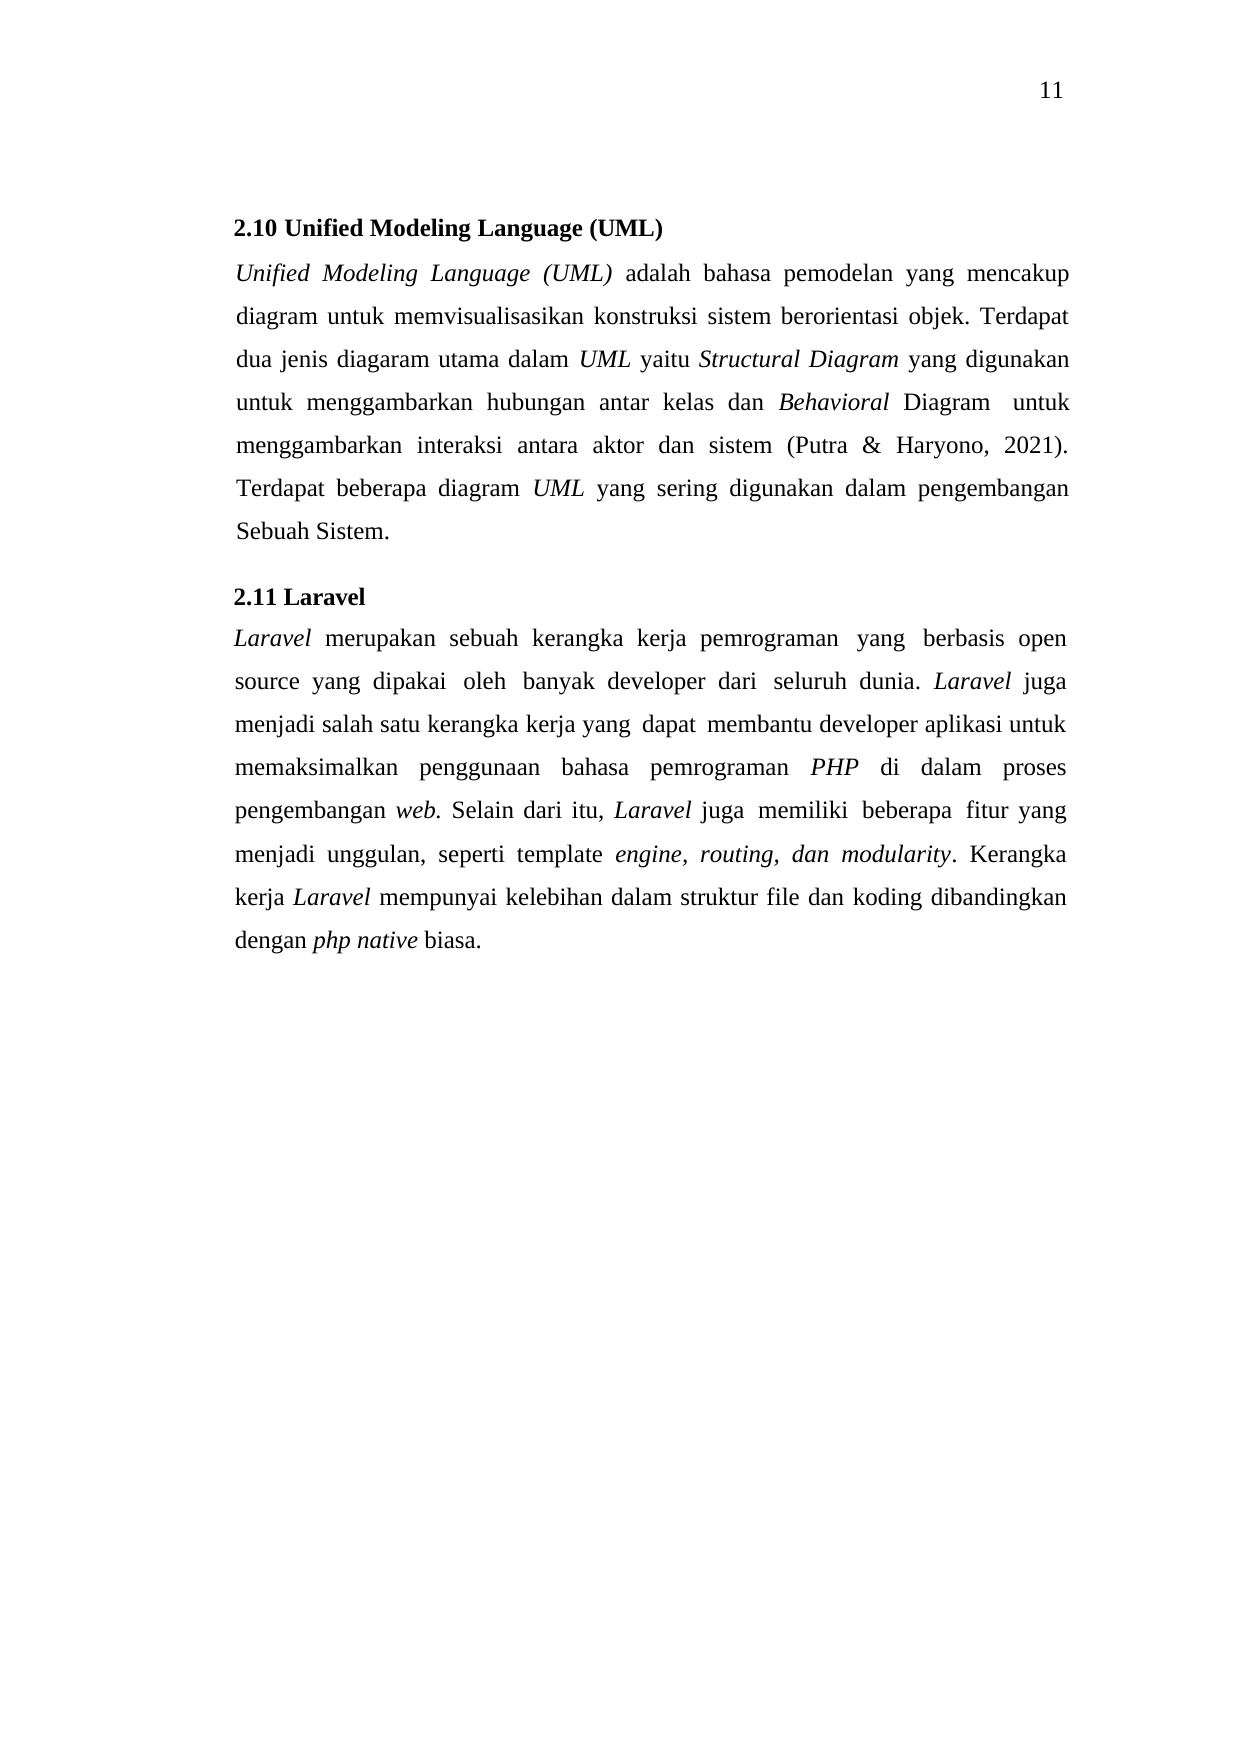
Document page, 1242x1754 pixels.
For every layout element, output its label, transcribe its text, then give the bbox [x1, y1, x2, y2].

text Unified Modeling Language (UML) adalah bahasa pemodelan yang mencakup diagram untuk memvisualisasikan konstruksi sistem berorientasi objek. Terdapat dua jenis diagaram utama dalam UML yaitu Structural Diagram yang digunakan untuk menggambarkan hubungan antar kelas dan Behavioral Diagram untuk menggambarkan interaksi antara aktor dan sistem (Putra & Haryono, 2021). Terdapat beberapa diagram UML yang sering digunakan dalam pengembangan Sebuah Sistem. [235, 258, 1070, 545]
subtitle Laravel [233, 582, 1168, 610]
subtitle Unified Modeling Language (UML) [233, 213, 1168, 242]
text Laravel merupakan sebuah kerangka kerja pemrograman yang berbasis open source yang dipakai oleh banyak developer dari seluruh dunia. Laravel juga menjadi salah satu kerangka kerja yang dapat membantu developer aplikasi untuk memaksimalkan penggunaan bahasa pemrograman PHP di dalam proses pengembangan web. Selain dari itu, Laravel juga memiliki beberapa fitur yang menjadi unggulan, seperti template engine, routing, dan modularity. Kerangka kerja Laravel mempunyai kelebihan dalam struktur file dan koding dibandingkan dengan php native biasa. [233, 623, 1067, 954]
